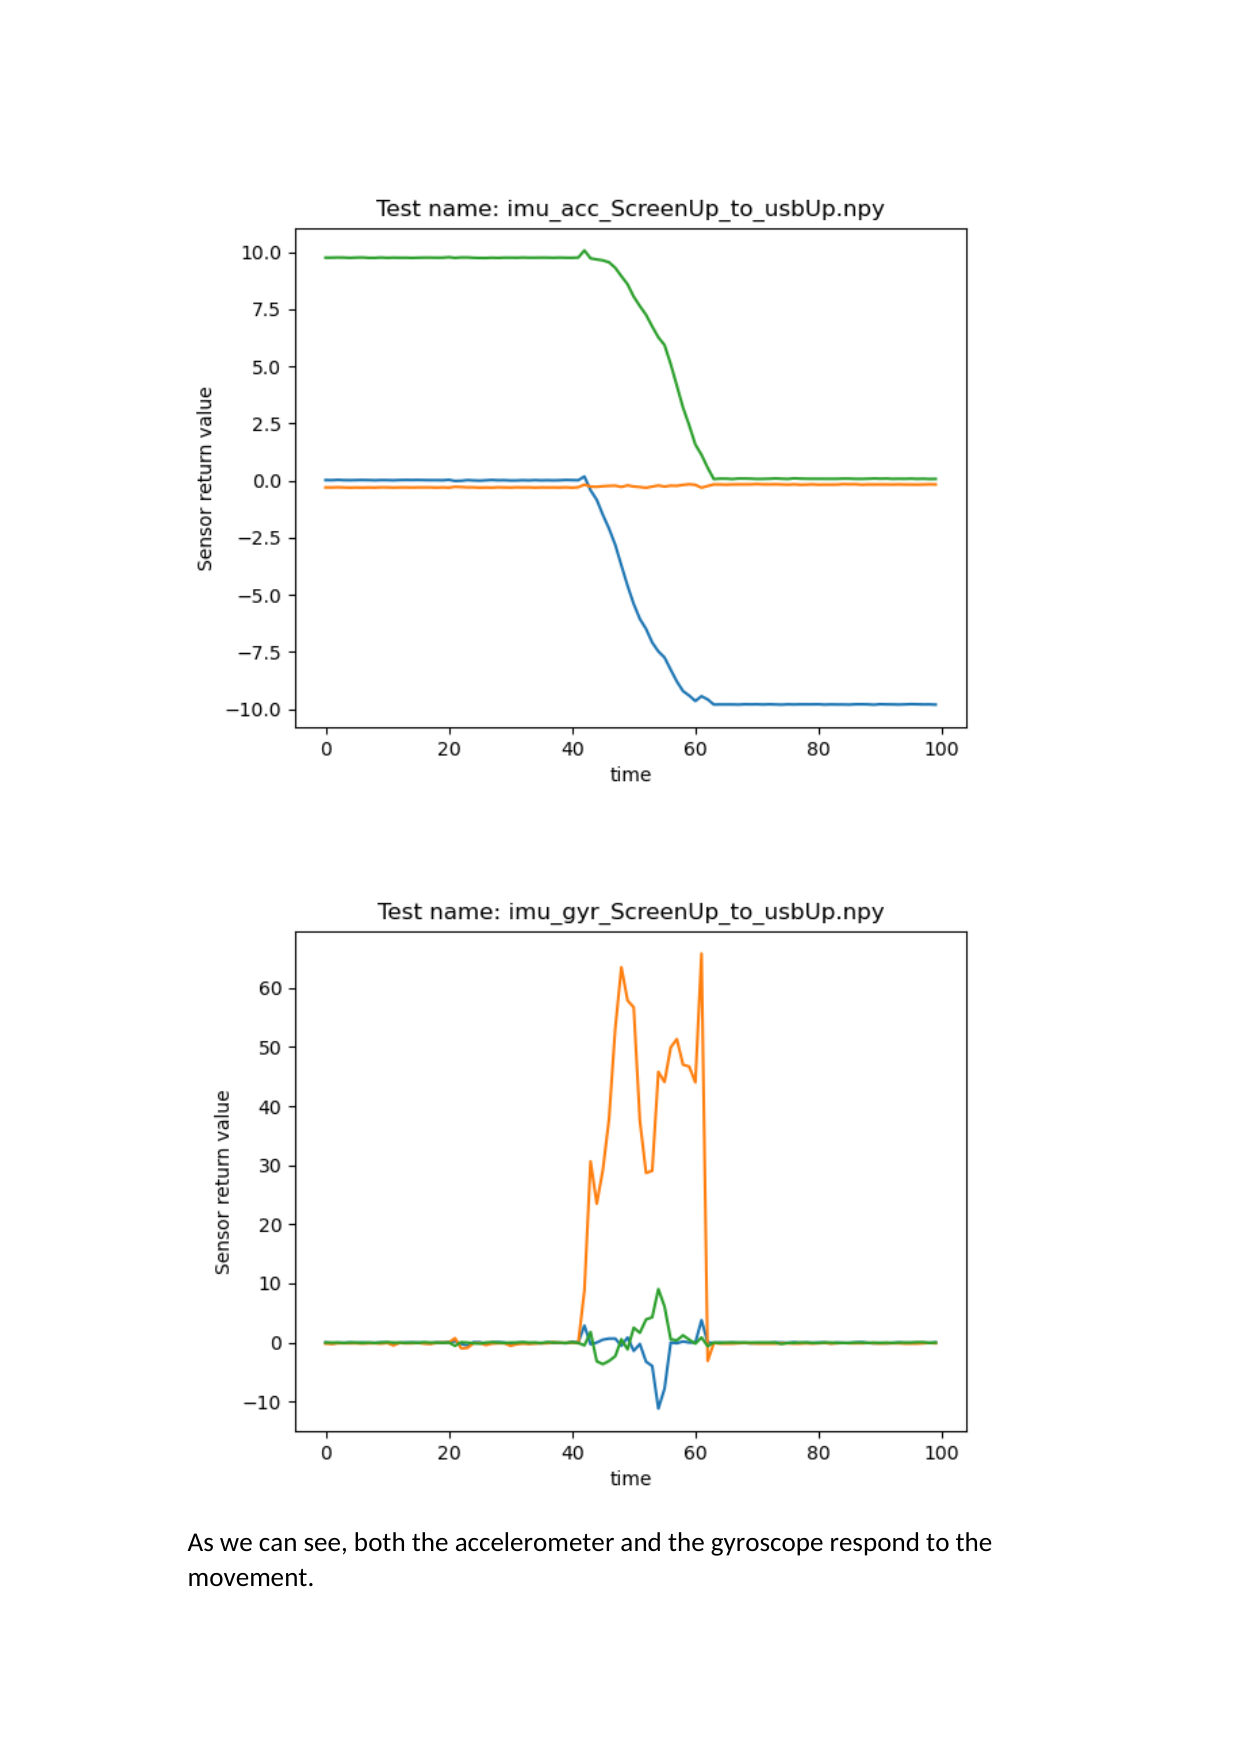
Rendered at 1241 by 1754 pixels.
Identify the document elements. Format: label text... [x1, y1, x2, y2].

picture [187, 150, 1053, 799]
picture [187, 853, 1053, 1503]
text As we can see, both the accelerometer and the gyroscope respond to the movement. [187, 1503, 1053, 1593]
